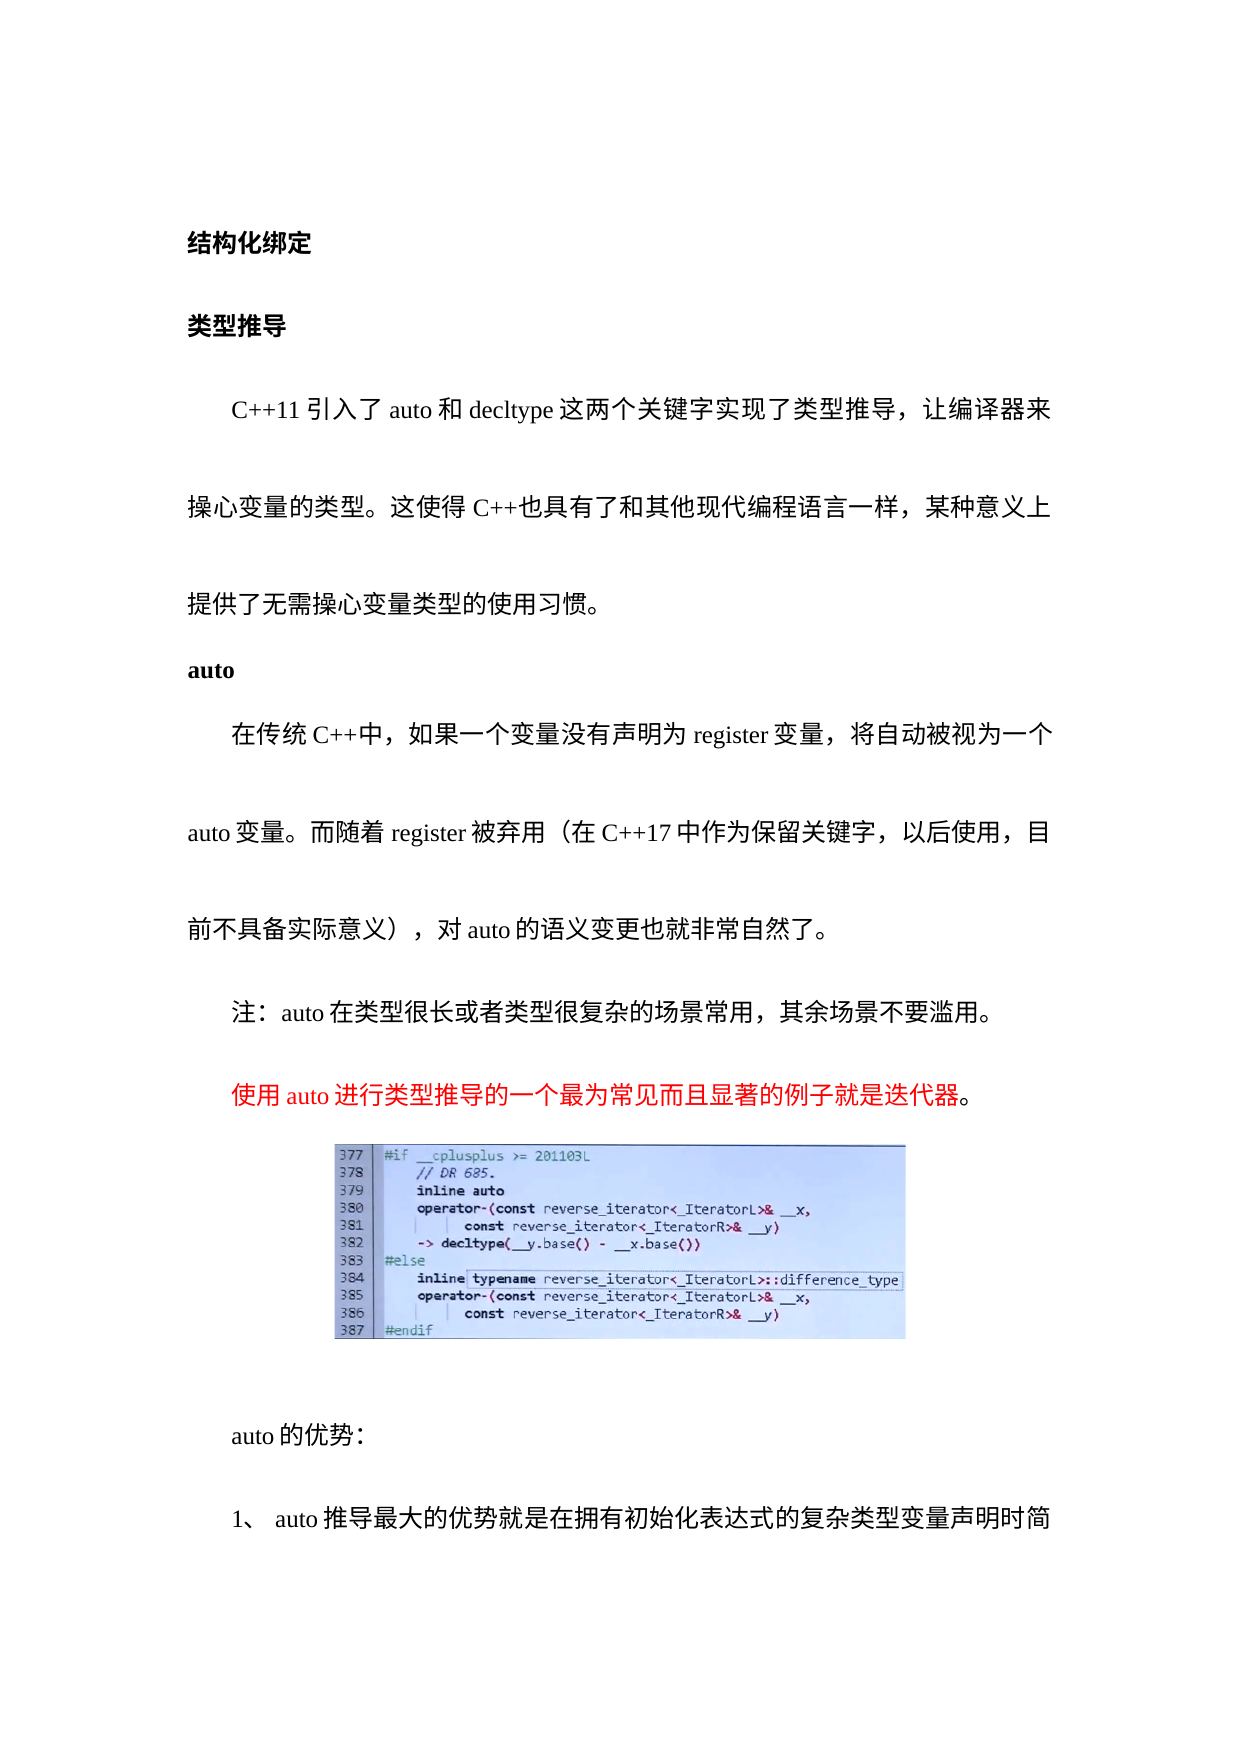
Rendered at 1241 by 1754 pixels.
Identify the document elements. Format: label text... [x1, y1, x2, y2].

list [231, 1484, 1053, 1549]
subtitle 结构化绑定 [187, 209, 1053, 274]
text 在传统C++中，如果一个变量没有声明为register变量，将自动被视为一个auto变量。而随着register被弃用（在C++17中作为保留关键字，以后使用，目前不具备实际意义），对auto的语义变更也就非常自然了。 [187, 700, 1053, 960]
text auto的优势： [187, 1401, 1053, 1466]
text 使用auto进行类型推导的一个最为常见而且显著的例子就是迭代器。 [187, 1061, 1053, 1126]
text 注：auto在类型很长或者类型很复杂的场景常用，其余场景不要滥用。 [187, 978, 1053, 1043]
subtitle 类型推导 [187, 292, 1053, 357]
text C++11引入了auto和decltype这两个关键字实现了类型推导，让编译器来操心变量的类型。这使得C++也具有了和其他现代编程语言一样，某种意义上提供了无需操心变量类型的使用习惯。 [187, 375, 1053, 635]
picture [334, 1144, 906, 1339]
subtitle auto [187, 653, 1053, 686]
